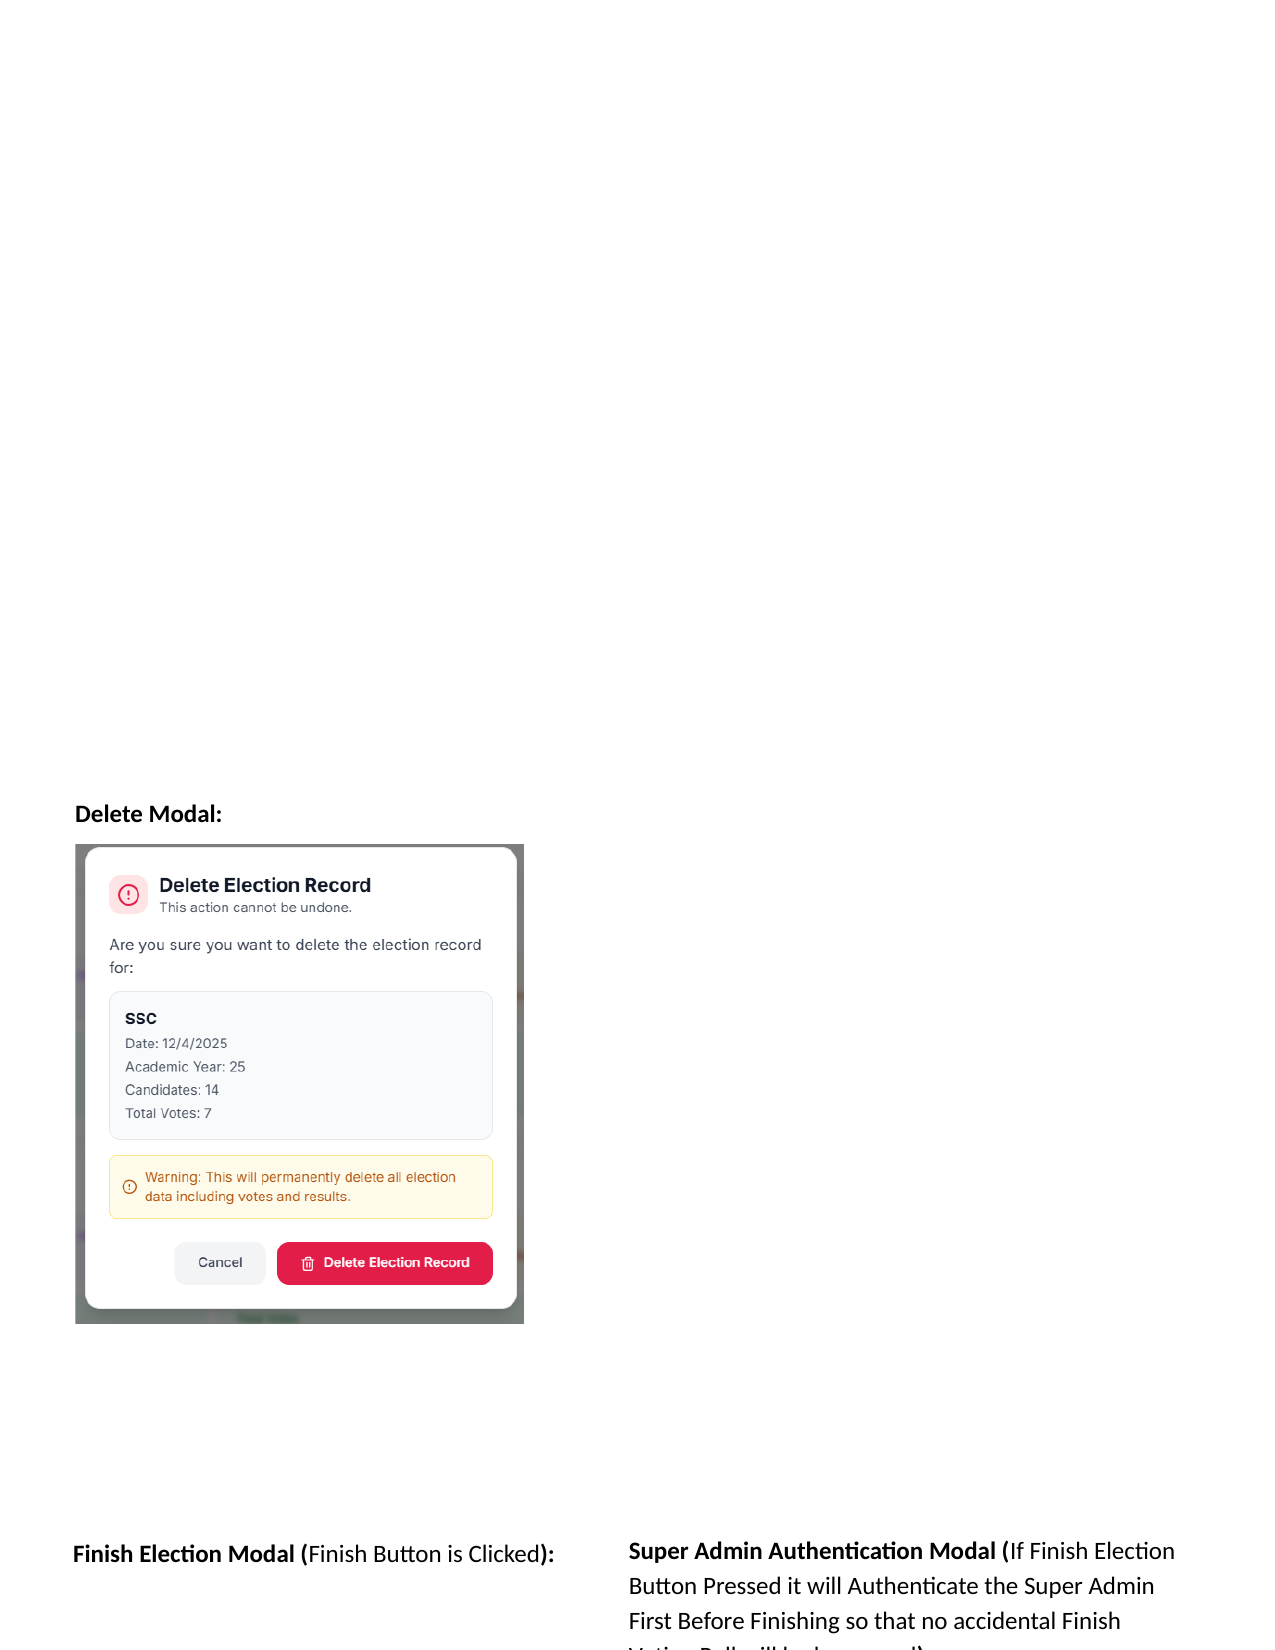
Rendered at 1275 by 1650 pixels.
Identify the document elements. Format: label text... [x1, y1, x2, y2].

text Delete Modal: [75, 798, 1200, 829]
picture [75, 844, 524, 1324]
